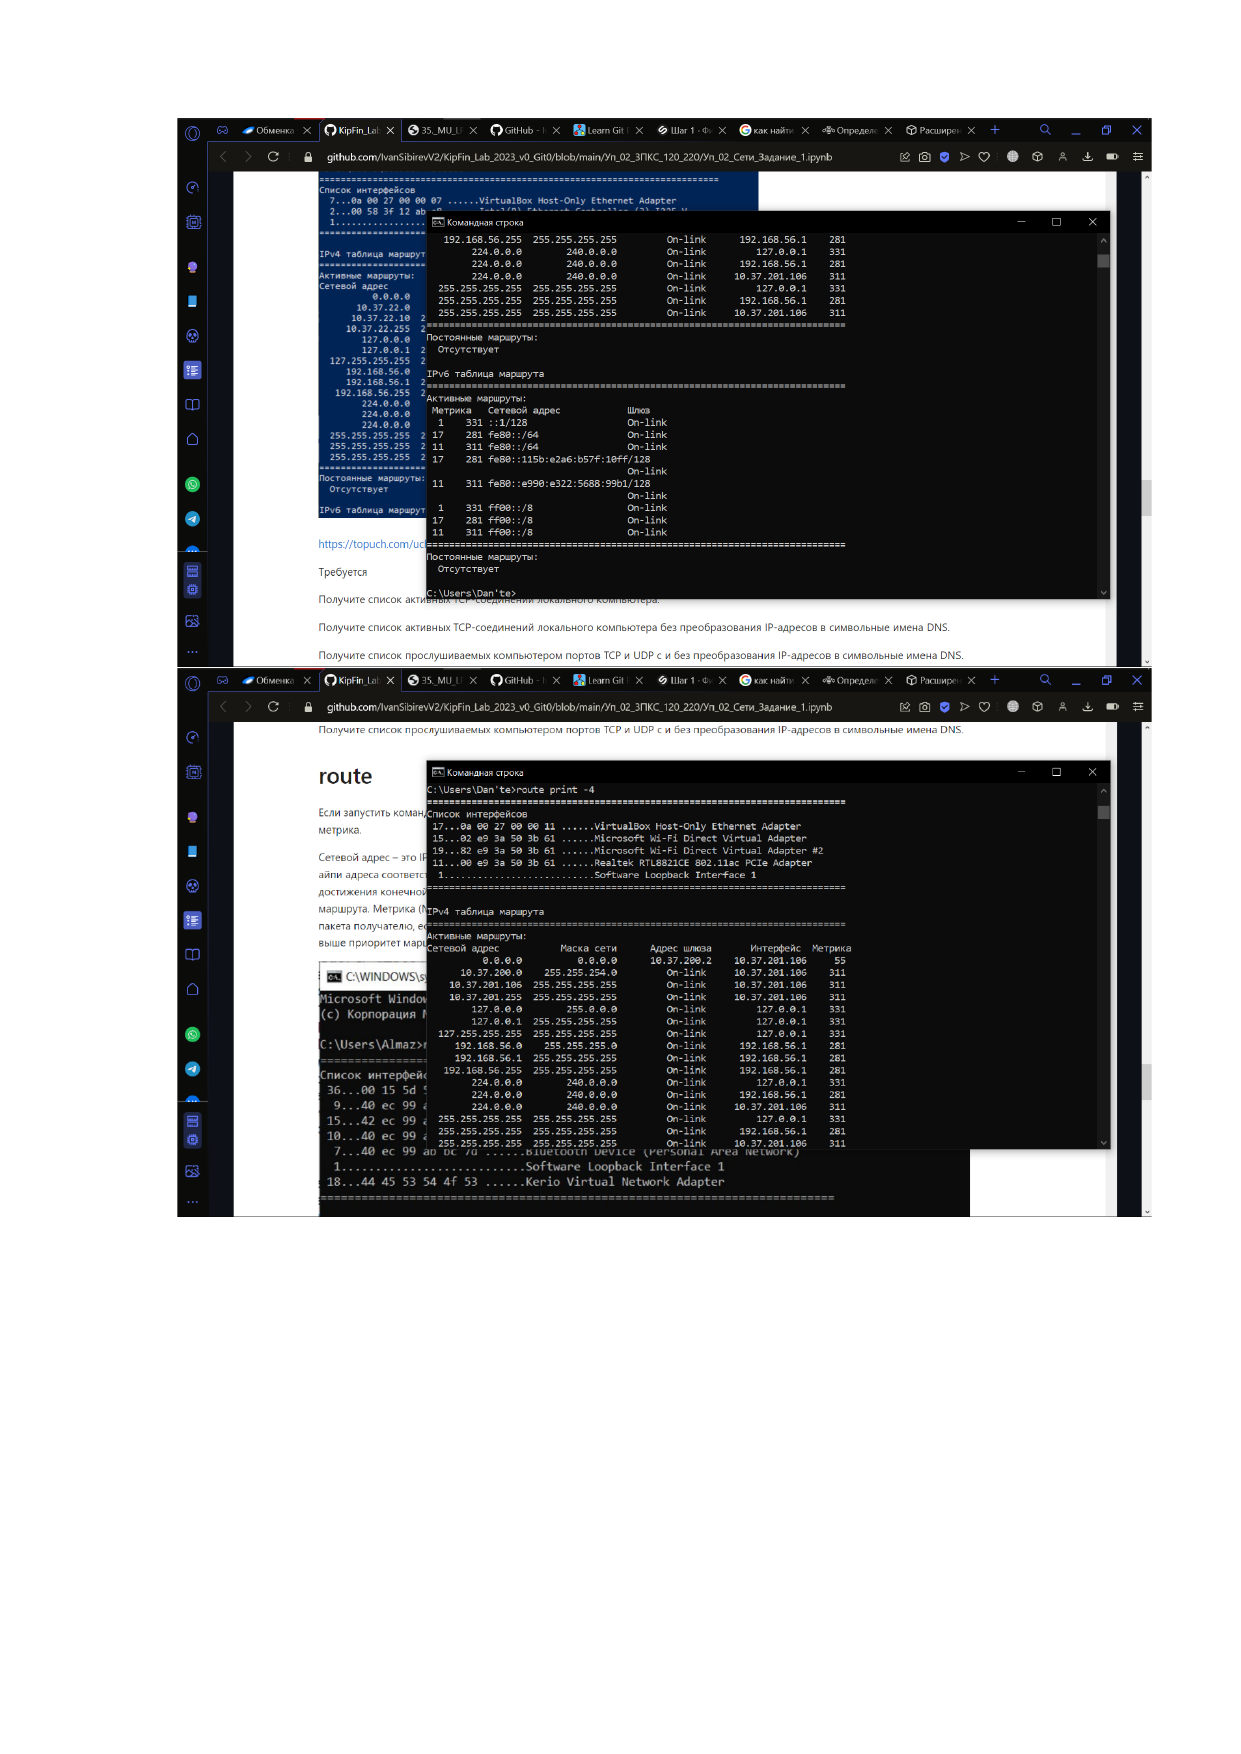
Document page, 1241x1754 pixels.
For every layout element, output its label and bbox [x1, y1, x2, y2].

picture [177, 668, 1152, 1217]
picture [177, 118, 1152, 667]
